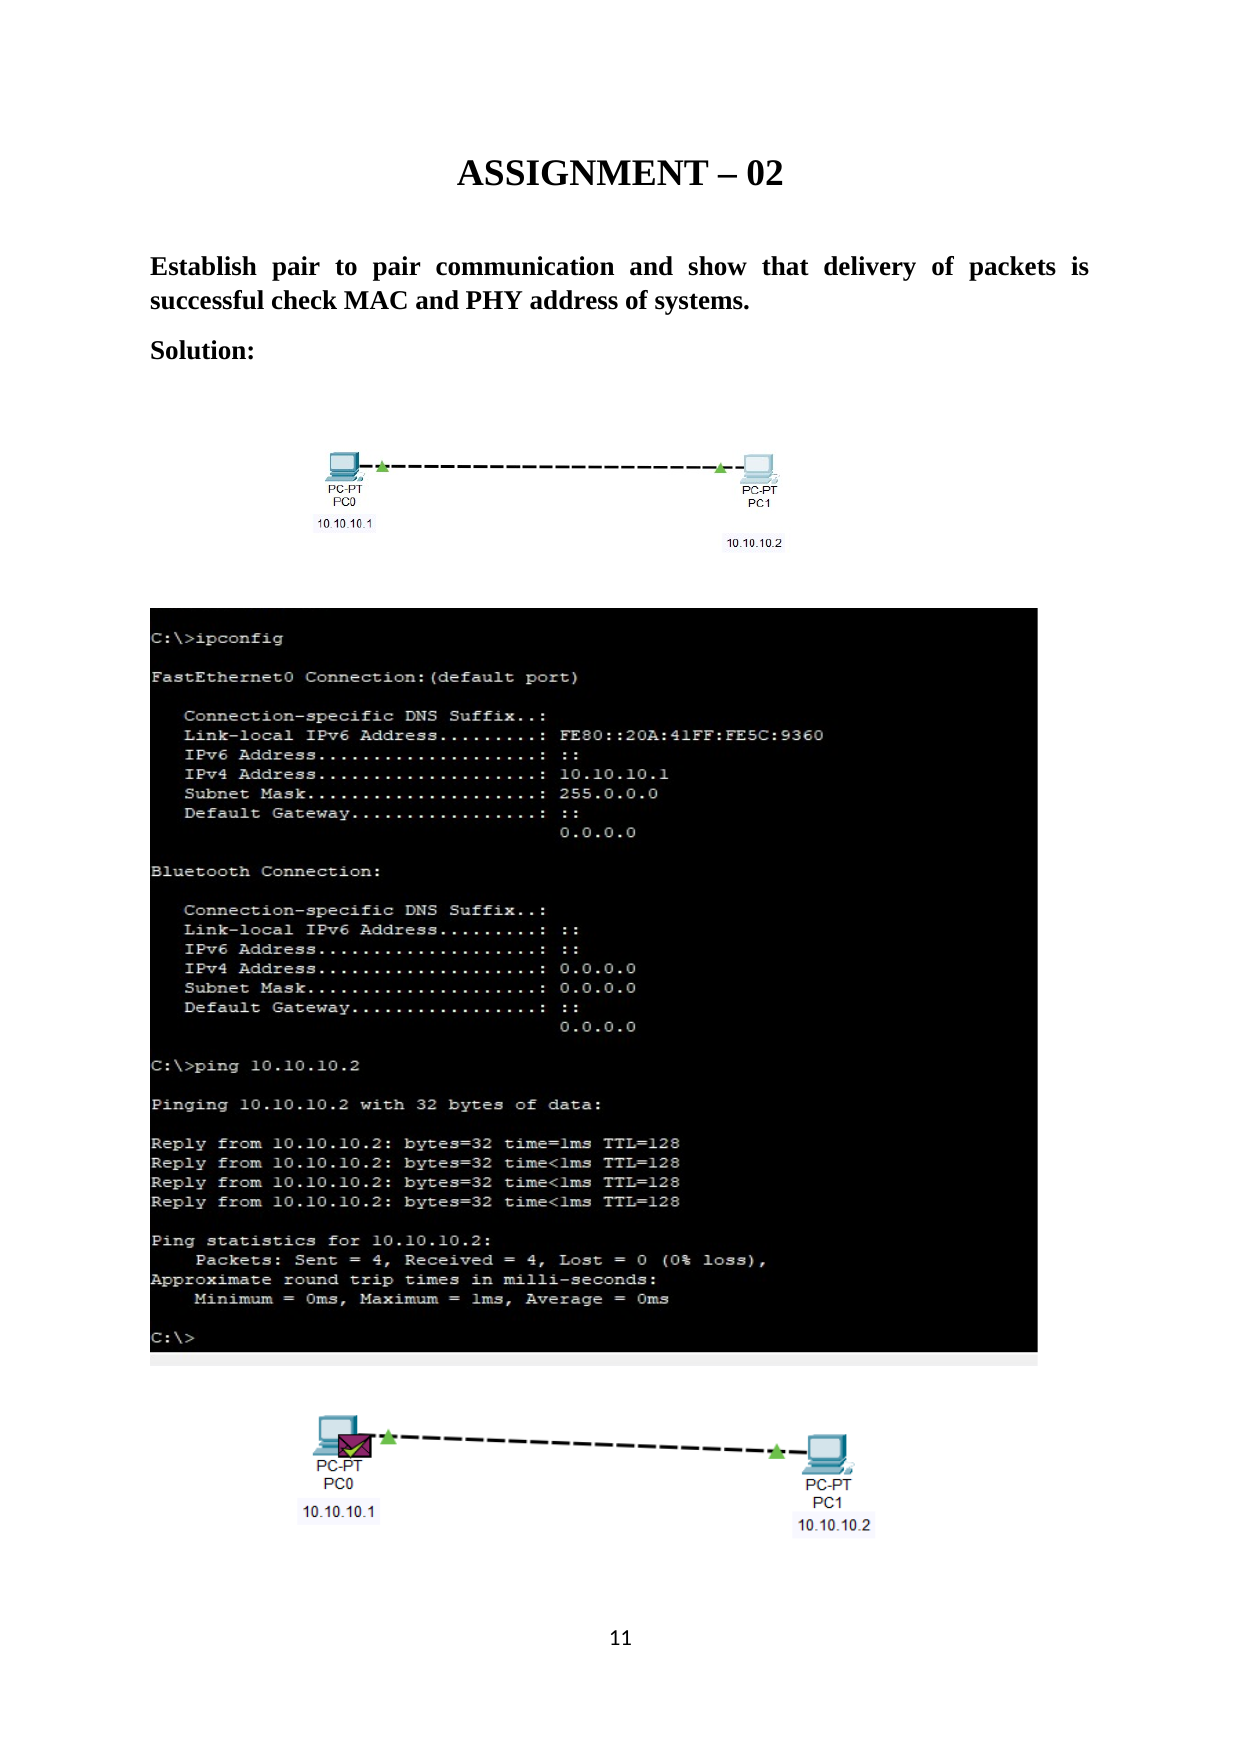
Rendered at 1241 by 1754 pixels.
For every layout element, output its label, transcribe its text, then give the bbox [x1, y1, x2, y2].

text Establish pair to pair communication and show that delivery of packets is successful check MAC and PHY address of systems. [150, 251, 1090, 315]
text ASSIGNMENT – 02 [150, 150, 1090, 193]
text Solution: [150, 334, 1090, 365]
picture [271, 1384, 904, 1573]
picture [150, 608, 1038, 1366]
picture [150, 384, 982, 590]
